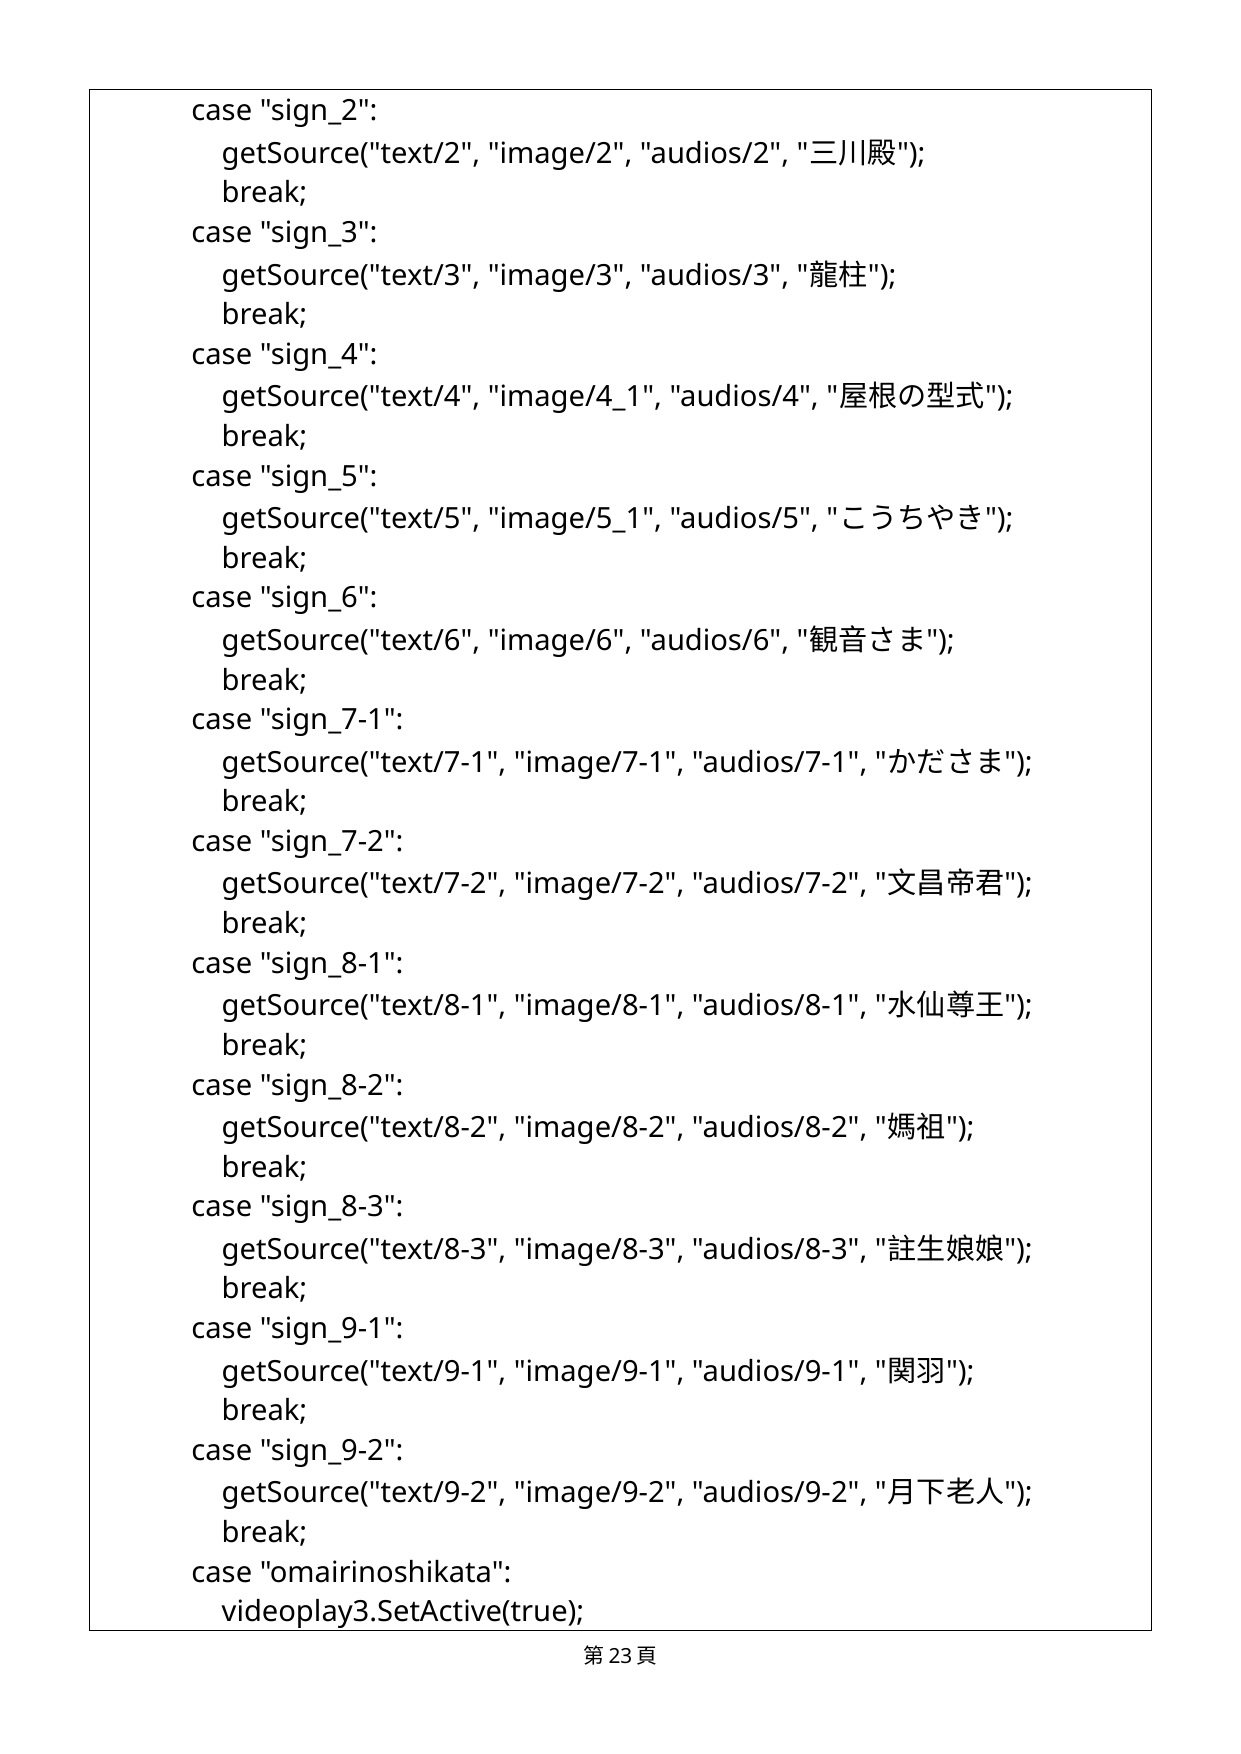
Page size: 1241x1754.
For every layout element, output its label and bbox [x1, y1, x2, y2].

table_cell [90, 90, 1151, 1630]
